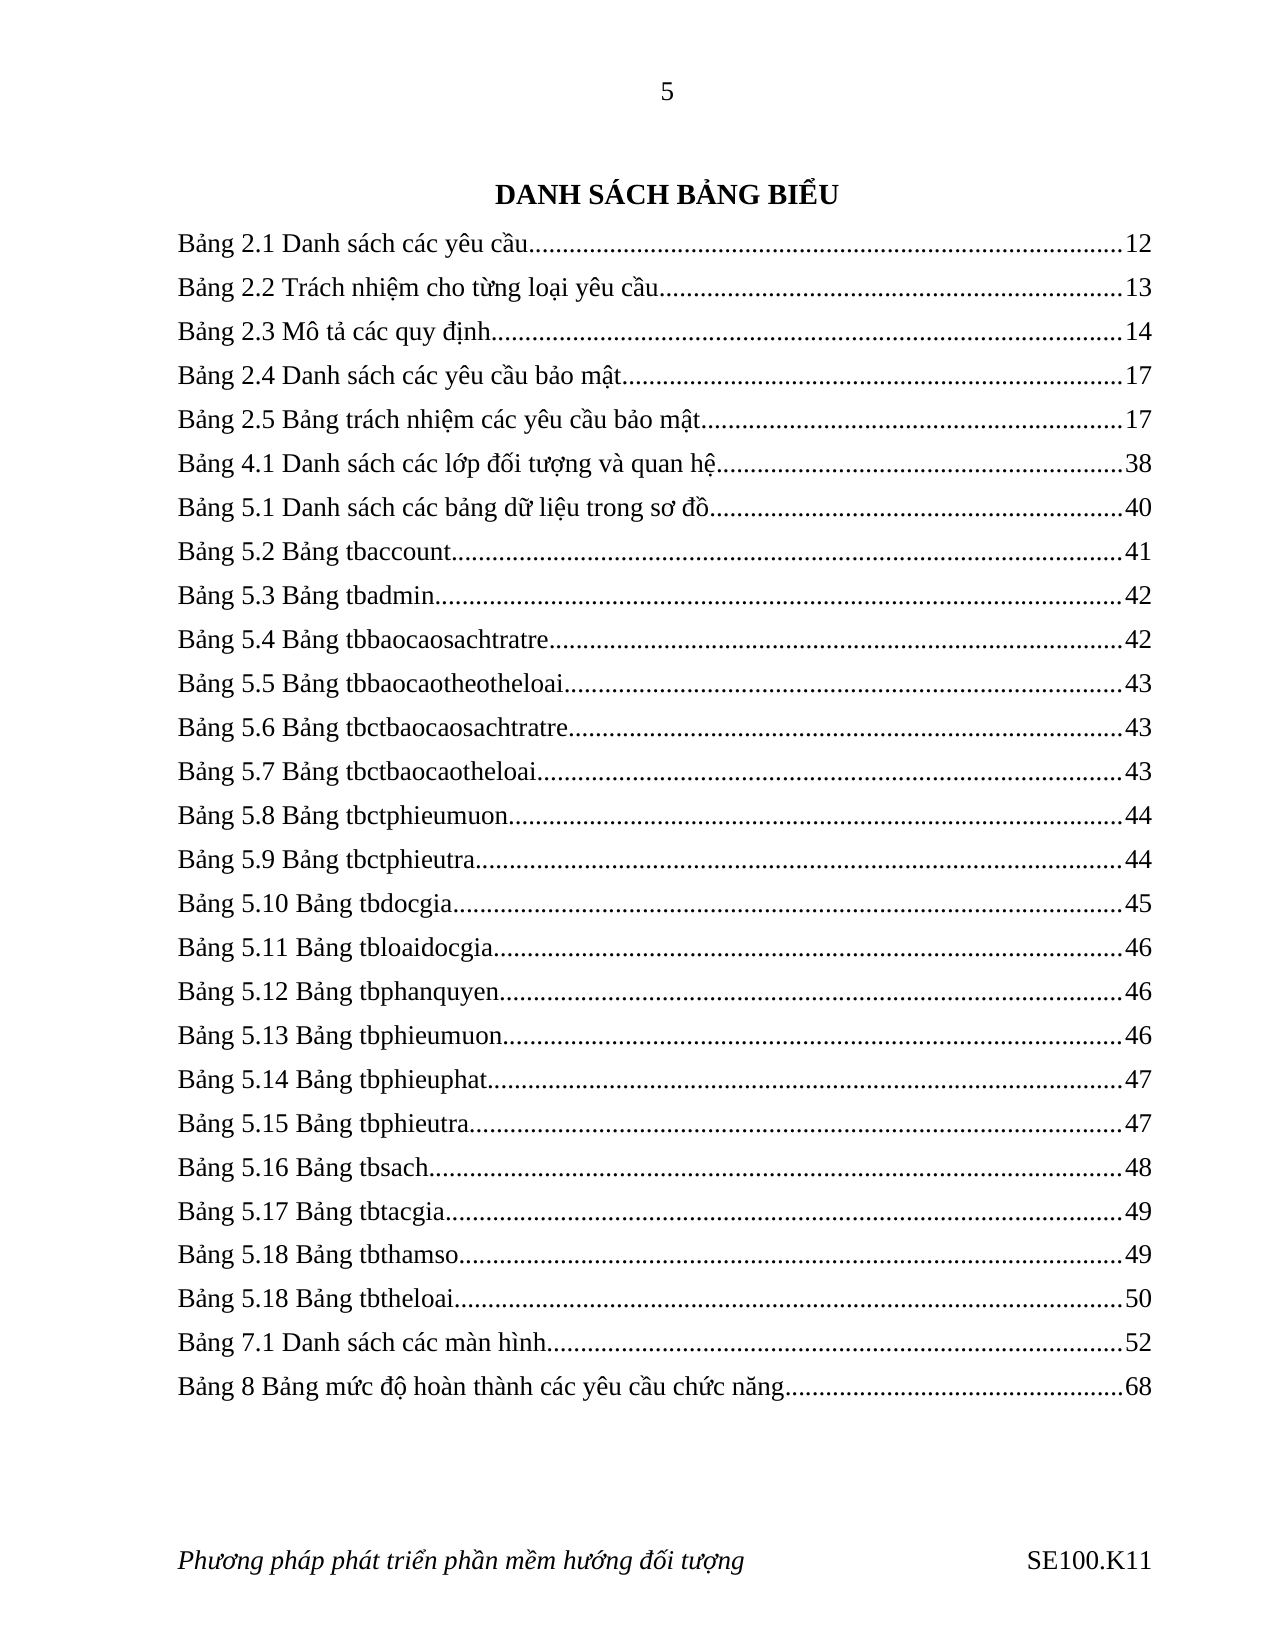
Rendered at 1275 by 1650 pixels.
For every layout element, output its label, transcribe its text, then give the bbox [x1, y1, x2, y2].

text Bảng 2.4 Danh sách các yêu cầu bảo mật 17 [177, 359, 1157, 391]
text Bảng 5.10 Bảng tbdocgia 45 [177, 887, 1157, 918]
text Bảng 5.13 Bảng tbphieumuon 46 [177, 1019, 1157, 1050]
text Bảng 5.5 Bảng tbbaocaotheotheloai 43 [177, 667, 1157, 698]
text Bảng 2.1 Danh sách các yêu cầu 12 [177, 227, 1157, 259]
text Bảng 5.8 Bảng tbctphieumuon 44 [177, 799, 1157, 830]
text Bảng 5.1 Danh sách các bảng dữ liệu trong sơ đồ 40 [177, 491, 1157, 522]
text Bảng 5.12 Bảng tbphanquyen 46 [177, 975, 1157, 1006]
text Bảng 5.15 Bảng tbphieutra 47 [177, 1107, 1157, 1138]
text Bảng 5.2 Bảng tbaccount 41 [177, 535, 1157, 566]
text Bảng 8 Bảng mức độ hoàn thành các yêu cầu chức năng 68 [177, 1370, 1157, 1402]
text Bảng 5.9 Bảng tbctphieutra 44 [177, 843, 1157, 874]
text Bảng 5.16 Bảng tbsach 48 [177, 1151, 1157, 1182]
text Bảng 5.11 Bảng tbloaidocgia 46 [177, 931, 1157, 962]
text Bảng 5.18 Bảng tbthamso 49 [177, 1238, 1157, 1270]
text Bảng 5.4 Bảng tbbaocaosachtratre 42 [177, 623, 1157, 654]
text Bảng 5.14 Bảng tbphieuphat 47 [177, 1063, 1157, 1094]
text Bảng 5.6 Bảng tbctbaocaosachtratre 43 [177, 711, 1157, 742]
text Bảng 5.17 Bảng tbtacgia 49 [177, 1194, 1157, 1226]
text Bảng 5.3 Bảng tbadmin 42 [177, 579, 1157, 610]
text Bảng 4.1 Danh sách các lớp đối tượng và quan hệ 38 [177, 447, 1157, 478]
text Bảng 2.3 Mô tả các quy định 14 [177, 315, 1157, 347]
text Bảng 5.18 Bảng tbtheloai 50 [177, 1282, 1157, 1314]
text Bảng 2.5 Bảng trách nhiệm các yêu cầu bảo mật 17 [177, 403, 1157, 434]
text DANH SÁCH BẢNG BIỂU [177, 177, 1157, 211]
text Bảng 5.7 Bảng tbctbaocaotheloai 43 [177, 755, 1157, 786]
text Bảng 2.2 Trách nhiệm cho từng loại yêu cầu 13 [177, 271, 1157, 303]
text Bảng 7.1 Danh sách các màn hình 52 [177, 1326, 1157, 1358]
